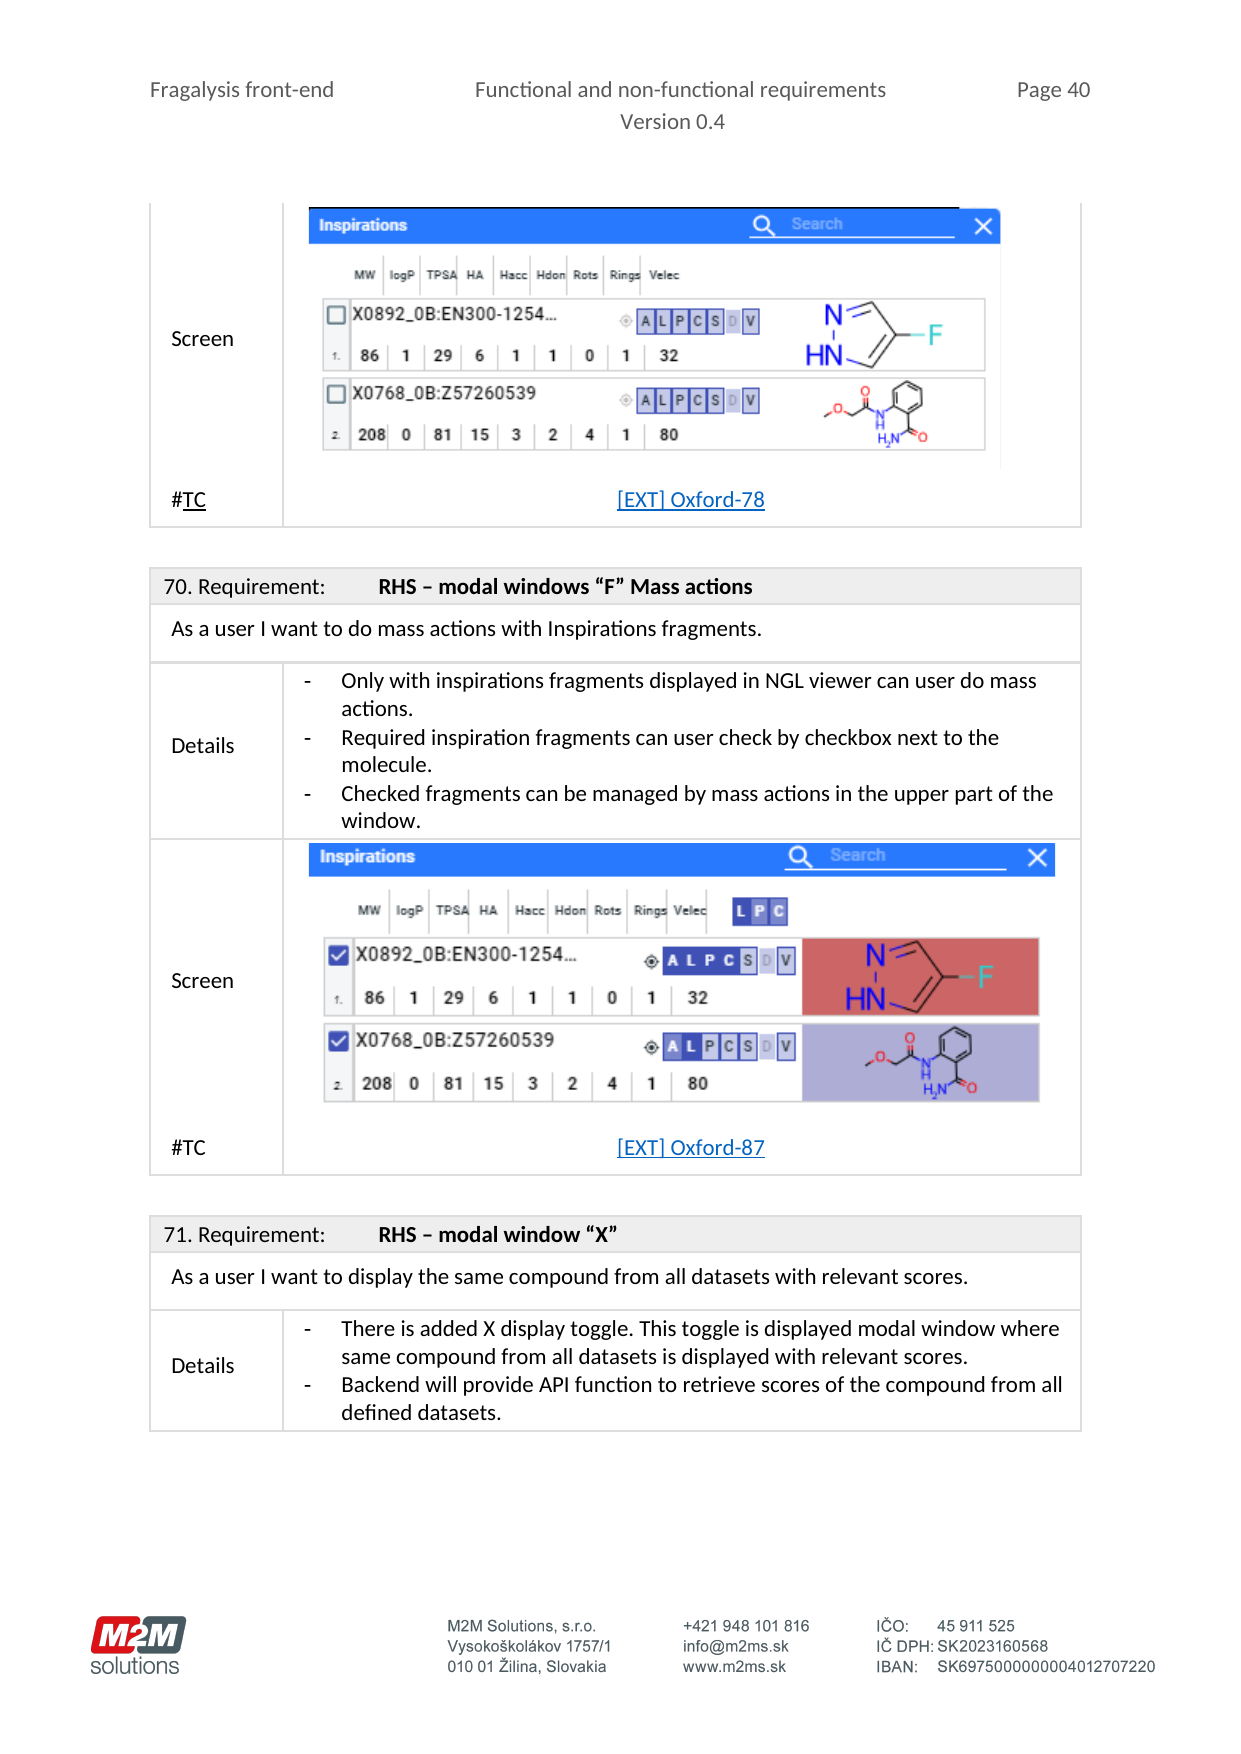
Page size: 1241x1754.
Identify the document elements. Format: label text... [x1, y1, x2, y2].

table_cell [284, 840, 1080, 1130]
table_header RHS – modal windows “F” Mass actions [151, 569, 1080, 603]
table_cell [EXT] Oxford-87 [284, 1130, 1080, 1174]
table_cell Screen [151, 203, 282, 482]
table_cell Screen [151, 840, 282, 1130]
table_cell [284, 203, 1080, 482]
table_cell Details [151, 1311, 282, 1430]
picture [308, 207, 1002, 469]
table_cell #TC [151, 1130, 282, 1174]
table_cell There is added X display toggle. This toggle is displayed modal window where same compound from all datasets is displayed with relevant scores. Backend will provide API function to retrieve scores of the compound from all defined datasets. [284, 1311, 1080, 1430]
table_cell Details [151, 664, 282, 838]
table_cell As a user I want to do mass actions with Inspirations fragments. [151, 605, 1080, 661]
table_cell As a user I want to display the same compound from all datasets with relevant scores. [151, 1253, 1080, 1309]
table_header RHS – modal window “X” [151, 1217, 1080, 1251]
picture [91, 1613, 1162, 1676]
table_cell #TC [151, 482, 282, 526]
picture [308, 843, 1056, 1117]
table_cell [EXT] Oxford-78 [284, 482, 1080, 526]
table_cell Only with inspirations fragments displayed in NGL viewer can user do mass actions. Required inspiration fragments can user check by checkbox next to the molecule. Checked fragments can be managed by mass actions in the upper part of the window. [284, 664, 1080, 838]
